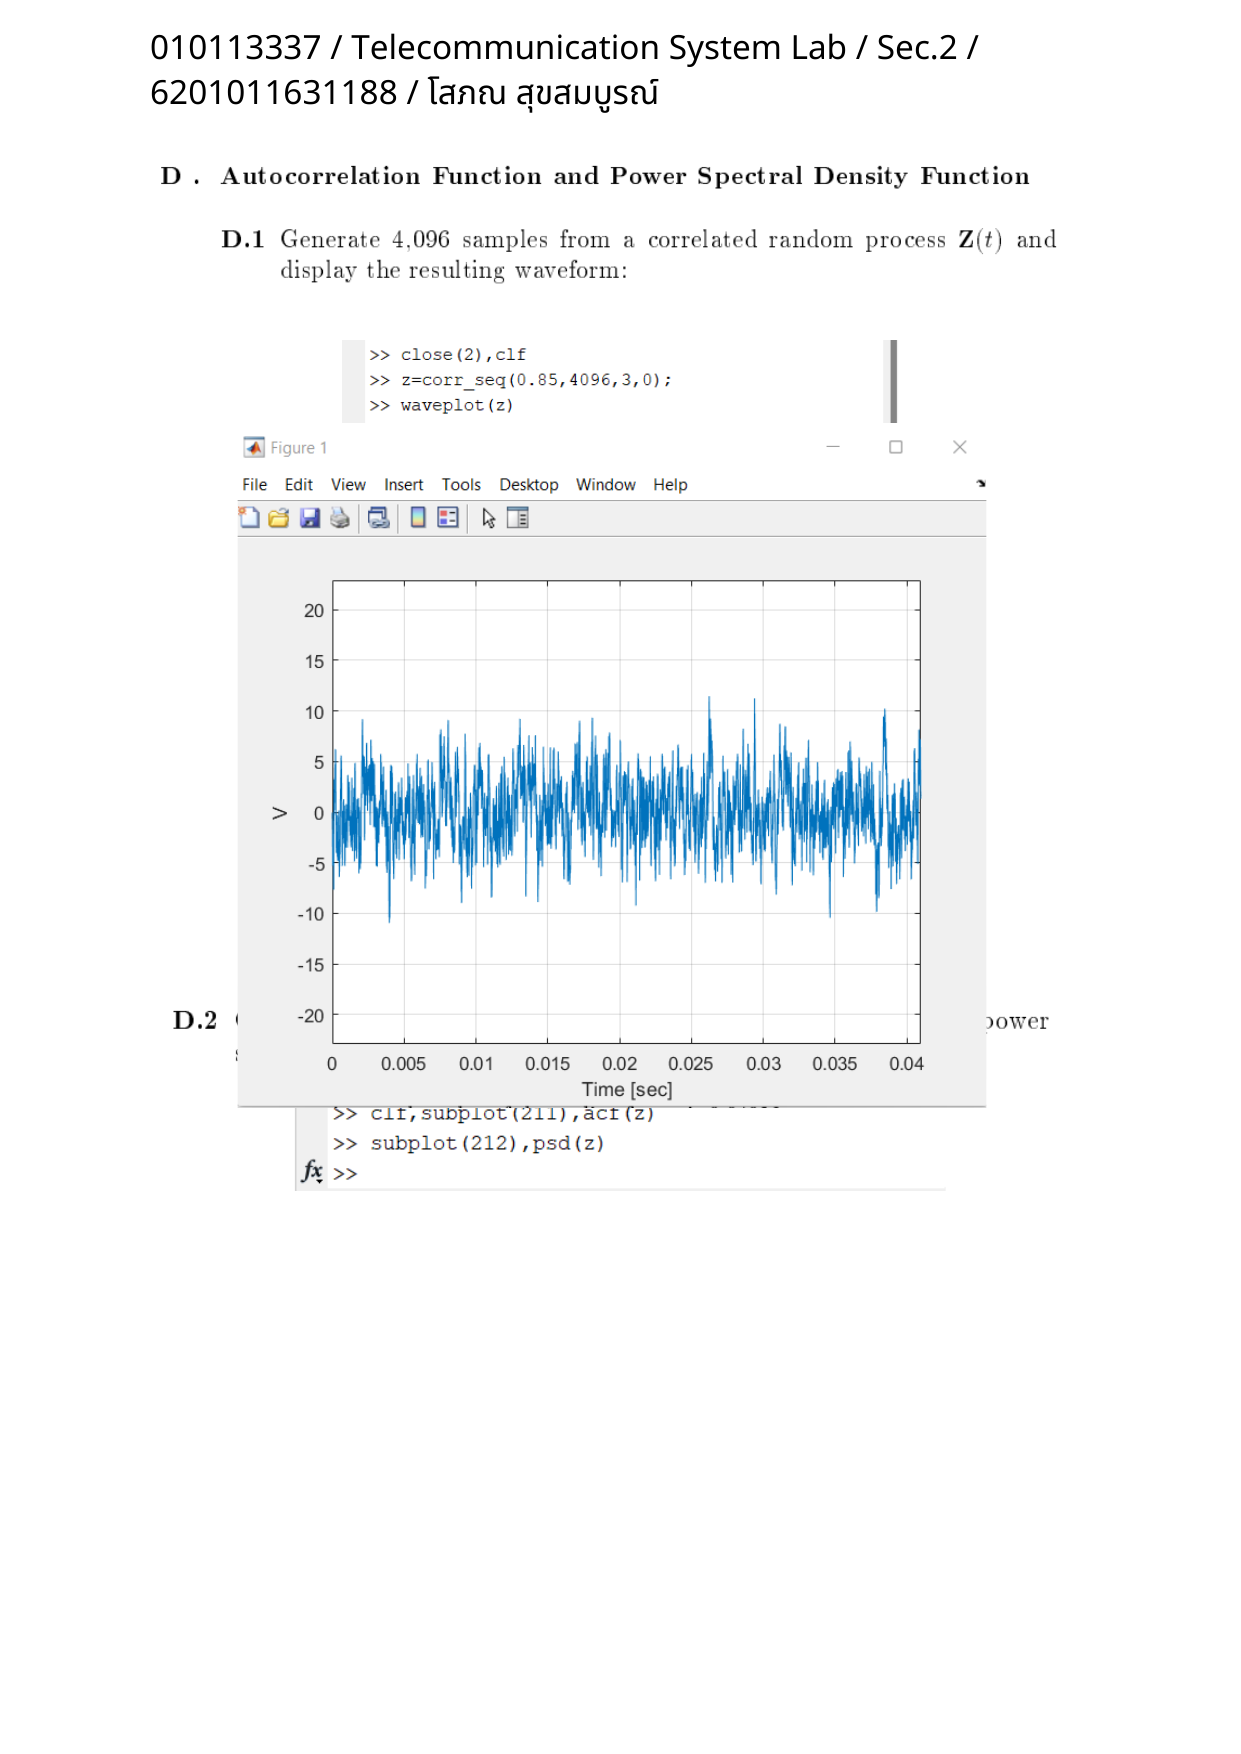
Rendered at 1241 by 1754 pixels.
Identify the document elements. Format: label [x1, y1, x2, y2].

picture [342, 340, 899, 423]
picture [150, 434, 1091, 1191]
picture [150, 150, 1091, 322]
